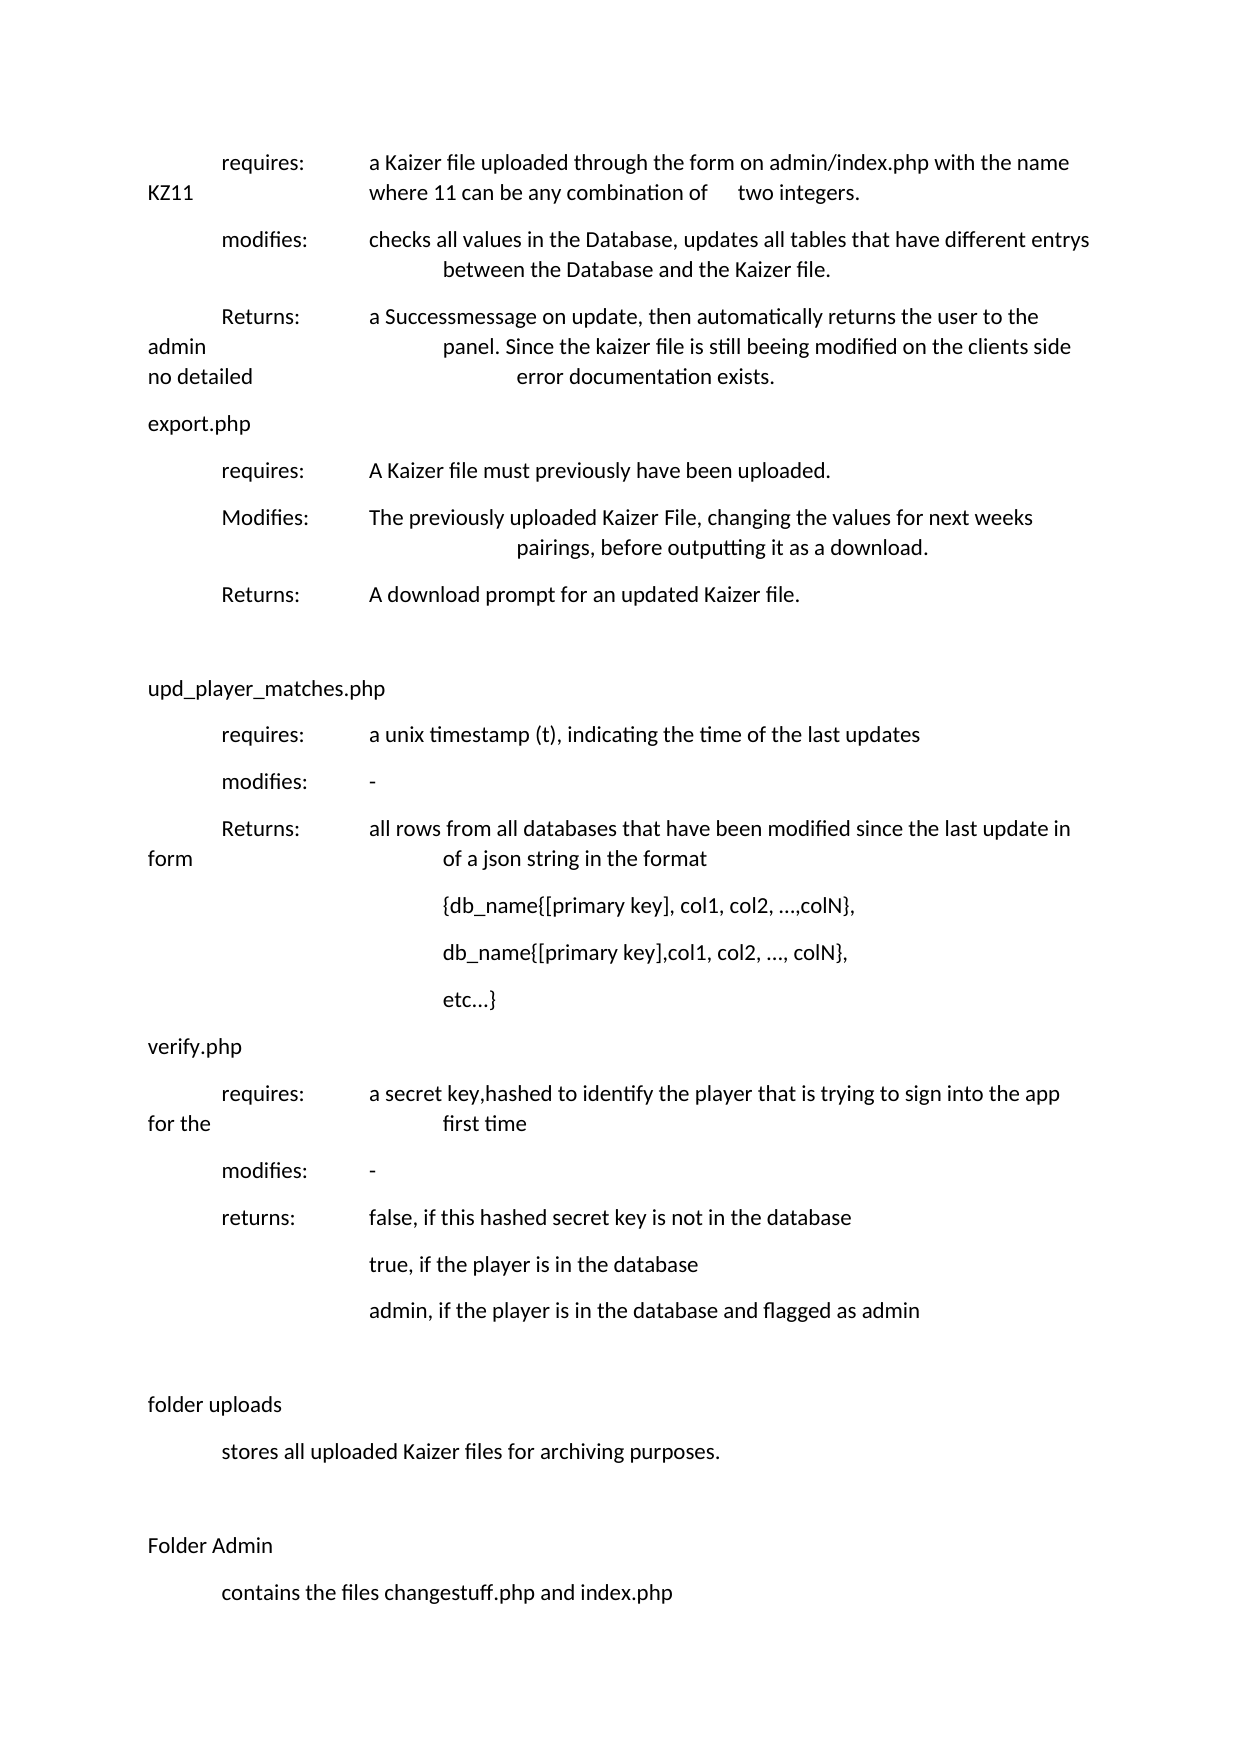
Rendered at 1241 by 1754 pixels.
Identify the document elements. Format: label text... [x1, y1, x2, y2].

text Modifies: The previously uploaded Kaizer File, changing the values for next weeks pairings, before outputting it as a download. [148, 503, 1093, 561]
text Returns: all rows from all databases that have been modified since the last update in form of a json string in the format [148, 814, 1093, 872]
text true, if the player is in the database [148, 1250, 1093, 1278]
text modifies: checks all values in the Database, updates all tables that have different entrys between the Database and the Kaizer file. [148, 225, 1093, 283]
text requires: a secret key,hashed to identify the player that is trying to sign into the app for the first time [148, 1079, 1093, 1137]
text {db_name{[primary key], col1, col2, …,colN}, [148, 891, 1093, 919]
text db_name{[primary key],col1, col2, …, colN}, [148, 938, 1093, 966]
text upd_player_matches.php [148, 674, 1093, 702]
text stores all uploaded Kaizer files for archiving purposes. [148, 1437, 1093, 1465]
text modifies: - [148, 1156, 1093, 1184]
text export.php [148, 409, 1093, 437]
text verify.php [148, 1032, 1093, 1060]
text requires: A Kaizer file must previously have been uploaded. [148, 456, 1093, 484]
text folder uploads [148, 1390, 1093, 1418]
text Returns: a Successmessage on update, then automatically returns the user to the admin panel. Since the kaizer file is still beeing modified on the clients side no detailed error documentation exists. [148, 302, 1093, 390]
text requires: a unix timestamp (t), indicating the time of the last updates [148, 721, 1093, 748]
text admin, if the player is in the database and flagged as admin [148, 1297, 1093, 1324]
text contains the files changestuff.php and index.php [148, 1578, 1093, 1606]
text modifies: - [148, 767, 1093, 795]
text Returns: A download prompt for an updated Kaizer file. [148, 580, 1093, 608]
text returns: false, if this hashed secret key is not in the database [148, 1203, 1093, 1231]
text etc...} [148, 985, 1093, 1013]
text requires: a Kaizer file uploaded through the form on admin/index.php with the name KZ11 where 11 can be any combination of two integers. [148, 148, 1093, 206]
text Folder Admin [148, 1531, 1093, 1559]
